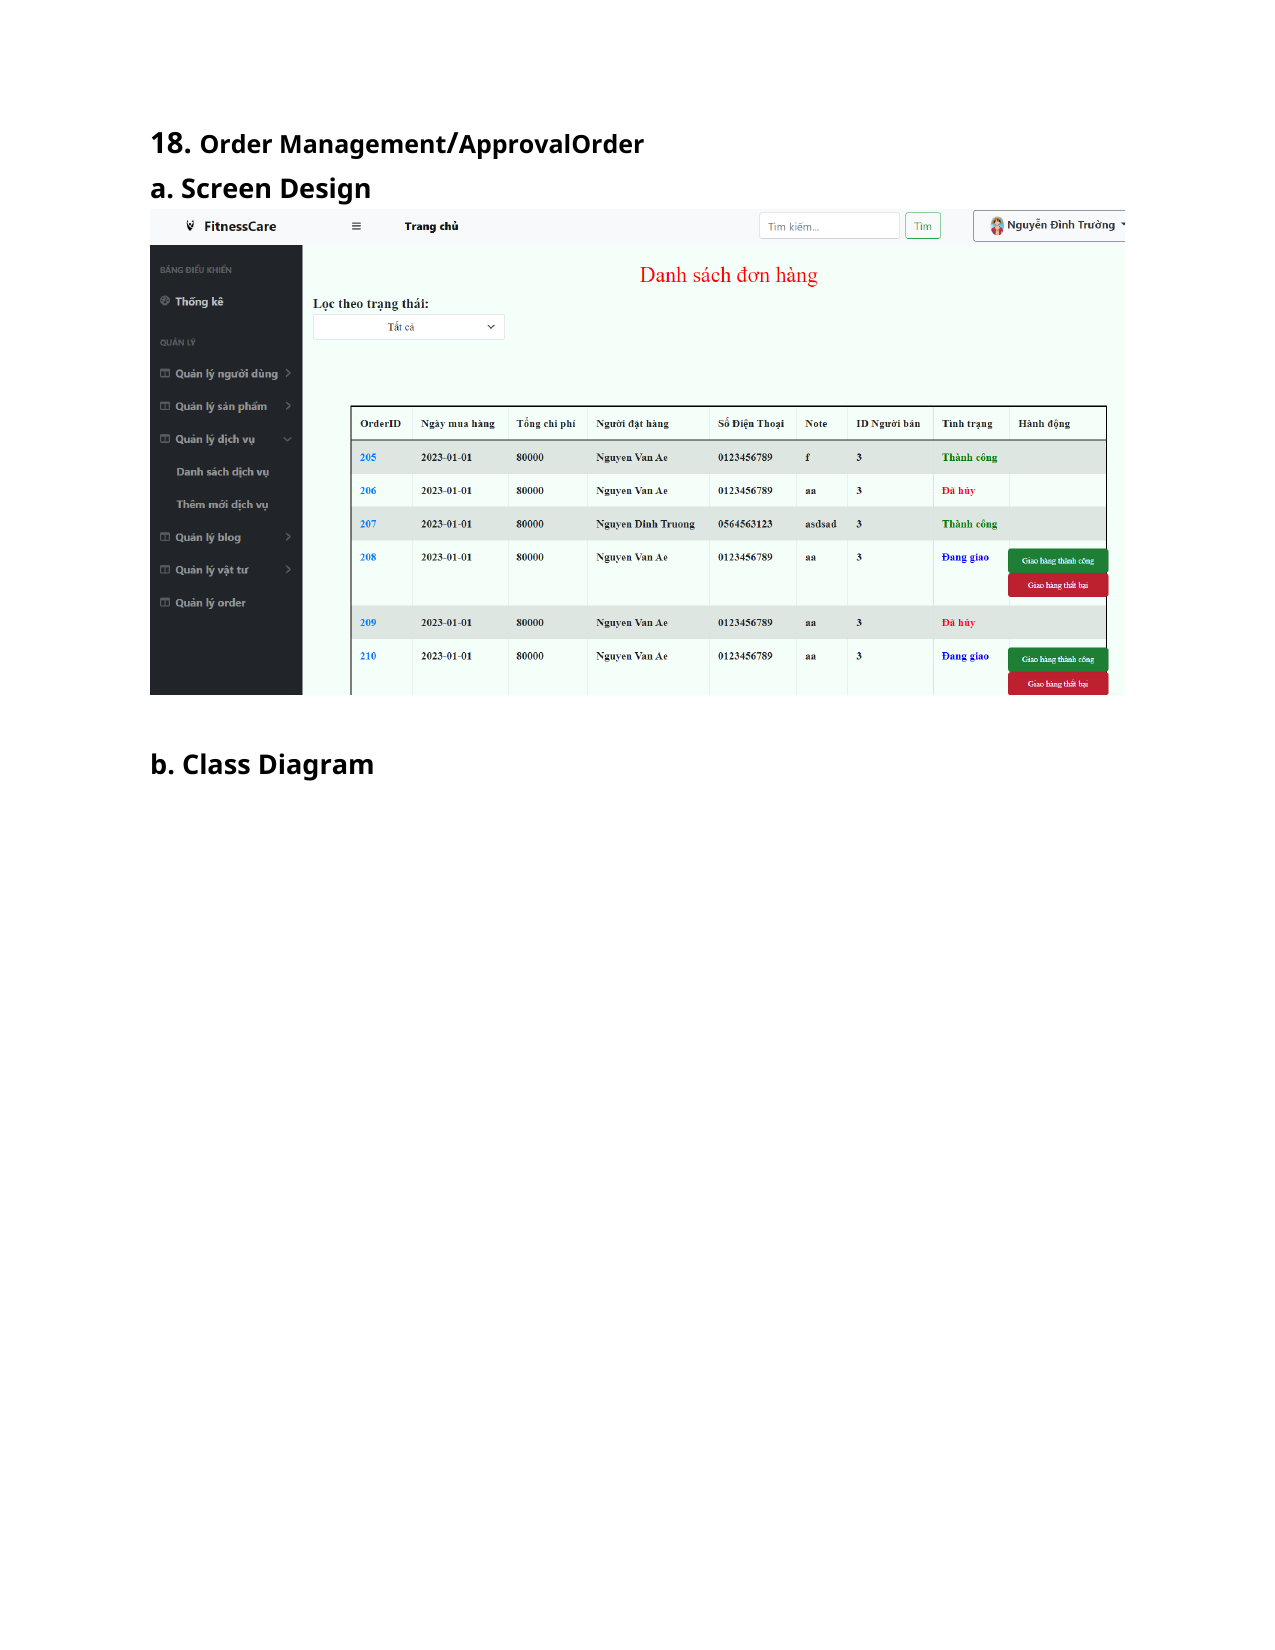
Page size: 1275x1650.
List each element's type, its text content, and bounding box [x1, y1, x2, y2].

subtitle 18. Order Management/ApprovalOrder [150, 122, 1125, 162]
subtitle a. Screen Design [150, 169, 1125, 206]
subtitle b. Class Diagram [150, 746, 1125, 782]
picture [150, 209, 1125, 695]
